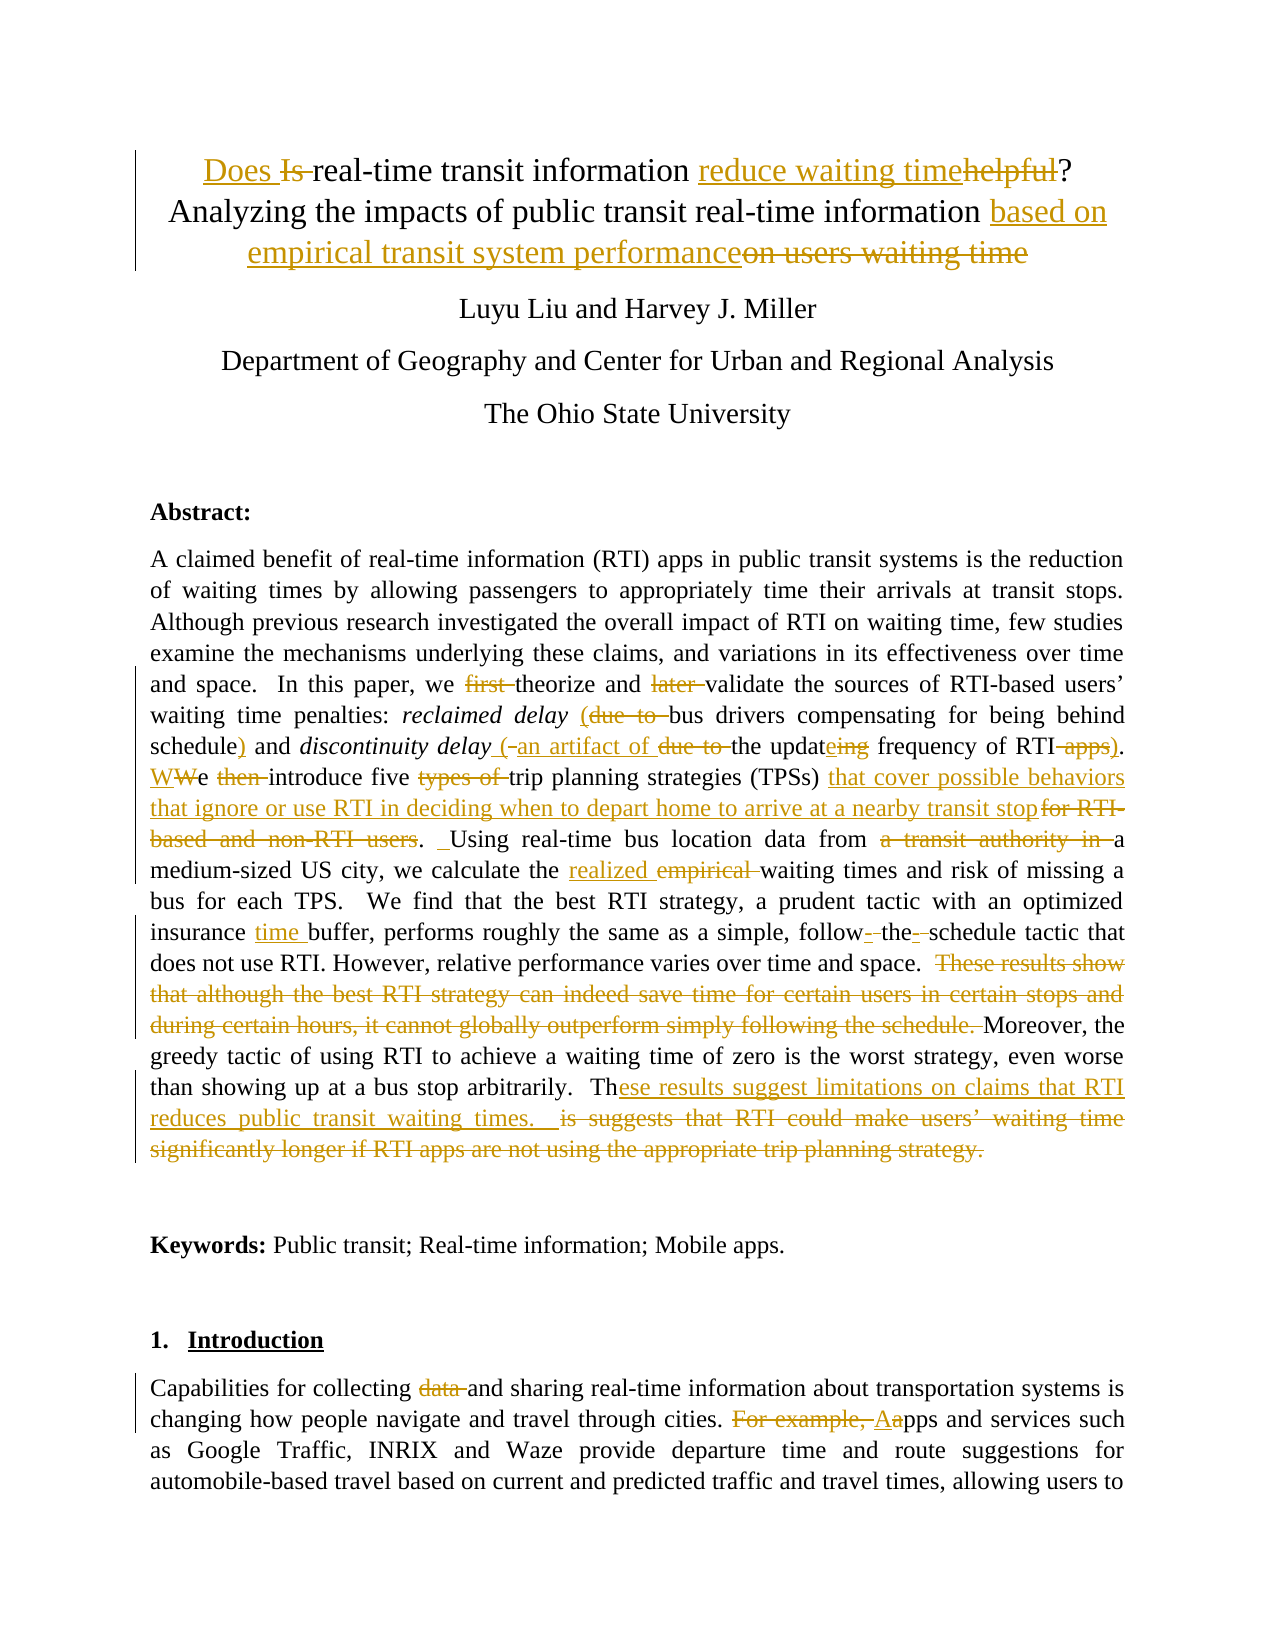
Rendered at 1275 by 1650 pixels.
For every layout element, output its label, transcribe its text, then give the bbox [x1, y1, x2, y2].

text Abstract: [150, 497, 1125, 526]
text The Ohio State University [150, 396, 1125, 430]
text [150, 1373, 1125, 1495]
text Department of Geography and Center for Urban and Regional Analysis [150, 343, 1125, 377]
text real-time transit information ? Analyzing the impacts of public transit real-time information [150, 150, 1125, 271]
text Luyu Liu and Harvey J. Miller [150, 291, 1125, 324]
list Introduction [150, 1325, 1125, 1354]
text Keywords: Public transit; Real-time information; Mobile apps. [150, 1230, 1125, 1258]
text A claimed benefit of real-time information (RTI) apps in public transit systems is the reduction of waiting times by allowing passengers to appropriately time their arrivals at transit stops. Although previous research investigated the overall impact of RTI on waiting time, few studies examine the mechanisms underlying these claims, and variations in its effectiveness over time and space. In this paper, we theorize and validate the sources of RTI-based users’ waiting time penalties: reclaimed delay bus drivers compensating for being behind schedule and discontinuity delaythe updat frequency of RTI. e introduce five trip planning strategies (TPSs) . Using real-time bus location data from a medium-sized US city, we calculate the waiting times and risk of missing a bus for each TPS. We find that the best RTI strategy, a prudent tactic with an optimized insurance buffer, performs roughly the same as a simple, followtheschedule tactic that does not use RTI. However, relative performance varies over time and space. Moreover, the greedy tactic of using RTI to achieve a waiting time of zero is the worst strategy, even worse than showing up at a bus stop arbitrarily. Th [150, 544, 1125, 1163]
